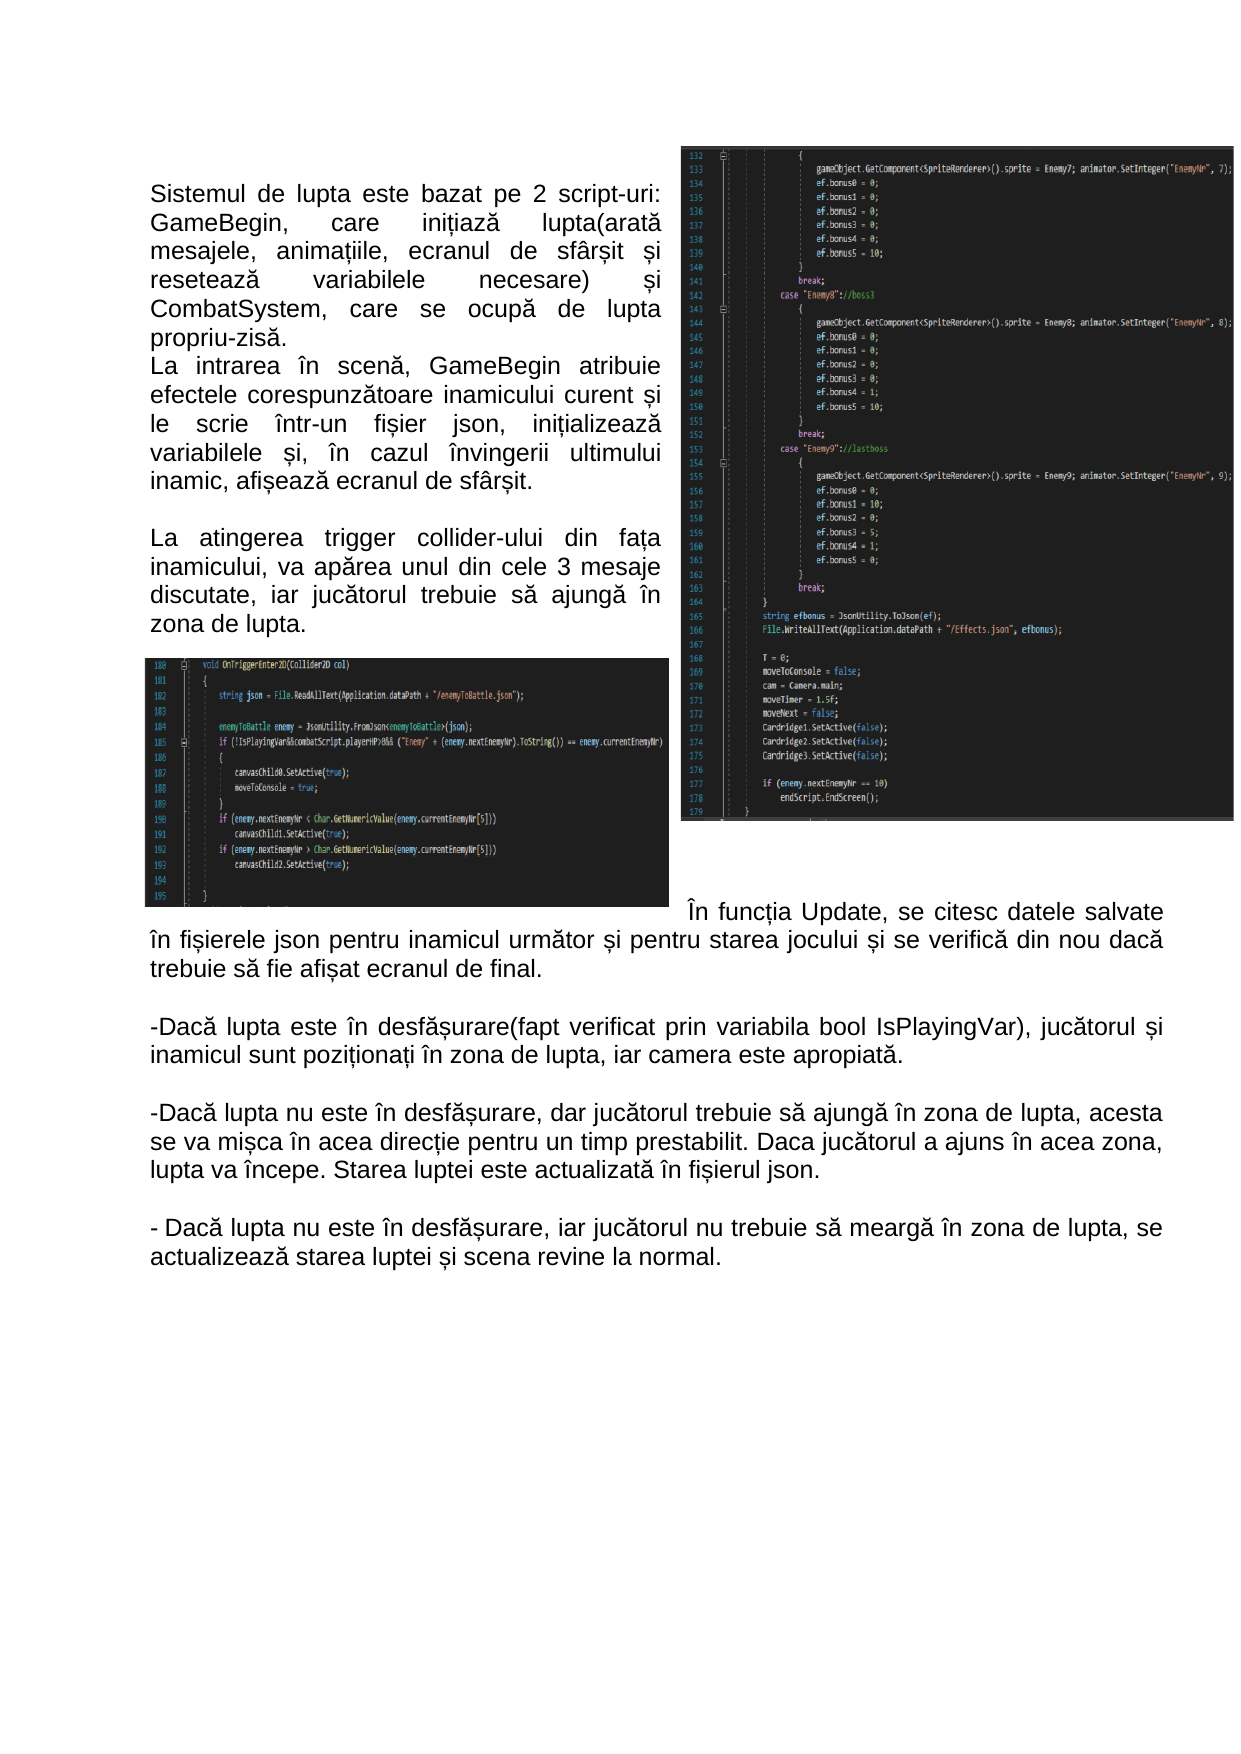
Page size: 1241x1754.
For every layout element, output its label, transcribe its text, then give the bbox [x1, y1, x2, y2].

text La intrarea în scenă, GameBegin atribuie efectele corespunzătoare inamicului curent și le scrie într-un fișier json, inițializează variabilele și, în cazul învingerii ultimului inamic, afișează ecranul de sfârșit. [150, 351, 680, 495]
text -Dacă lupta nu este în desfășurare, dar jucătorul trebuie să ajungă în zona de lupta, acesta se va mișca în acea direcție pentru un timp prestabilit. Daca jucătorul a ajuns în acea zona, lupta va începe. Starea luptei este actualizată în fișierul json. [150, 1098, 1165, 1184]
text La atingerea trigger collider-ului din fața inamicului, va apărea unul din cele 3 mesaje discutate, iar jucătorul trebuie să ajungă în zona de lupta. [150, 523, 680, 638]
text În funcția Update, se citesc datele salvate în fișierele json pentru inamicul următor și pentru starea jocului și se verifică din nou dacă trebuie să fie afișat ecranul de final. [150, 897, 1165, 983]
picture [144, 658, 669, 907]
text -Dacă lupta este în desfășurare(fapt verificat prin variabila bool IsPlayingVar), jucătorul și inamicul sunt poziționați în zona de lupta, iar camera este apropiată. [150, 1012, 1165, 1069]
text - Dacă lupta nu este în desfășurare, iar jucătorul nu trebuie să meargă în zona de lupta, se actualizează starea luptei și scena revine la normal. [150, 1213, 1165, 1271]
text Sistemul de lupta este bazat pe 2 script-uri: GameBegin, care inițiază lupta(arată mesajele, animațiile, ecranul de sfârșit și resetează variabilele necesare) și CombatSystem, care se ocupă de lupta propriu-zisă. [150, 179, 680, 351]
picture [680, 146, 1234, 821]
